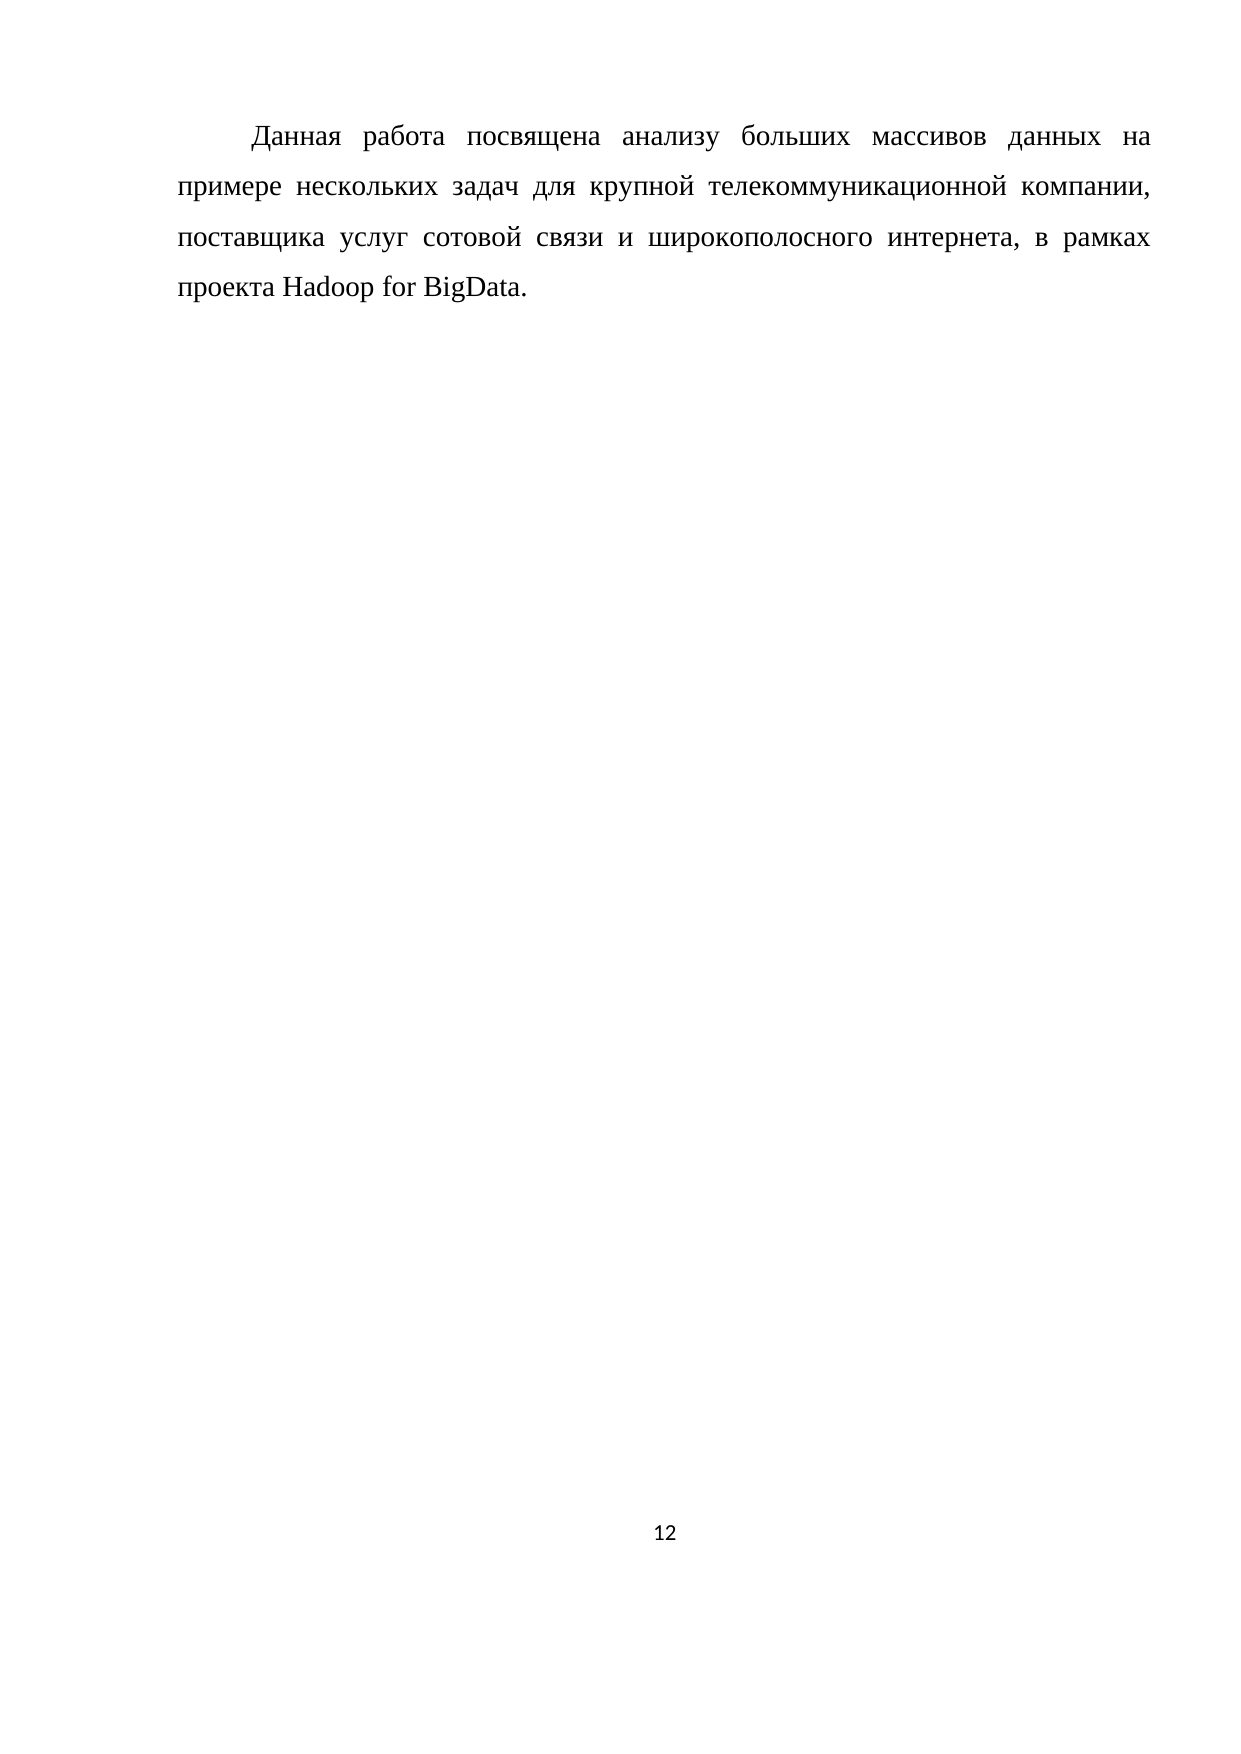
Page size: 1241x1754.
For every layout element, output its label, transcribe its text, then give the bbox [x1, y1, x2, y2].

text Данная работа посвящена анализу больших массивов данных на примере нескольких задач для крупной телекоммуникационной компании, поставщика услуг сотовой связи и широкополосного интернета, в рамках проекта Hadoop for BigData. [177, 118, 1152, 303]
